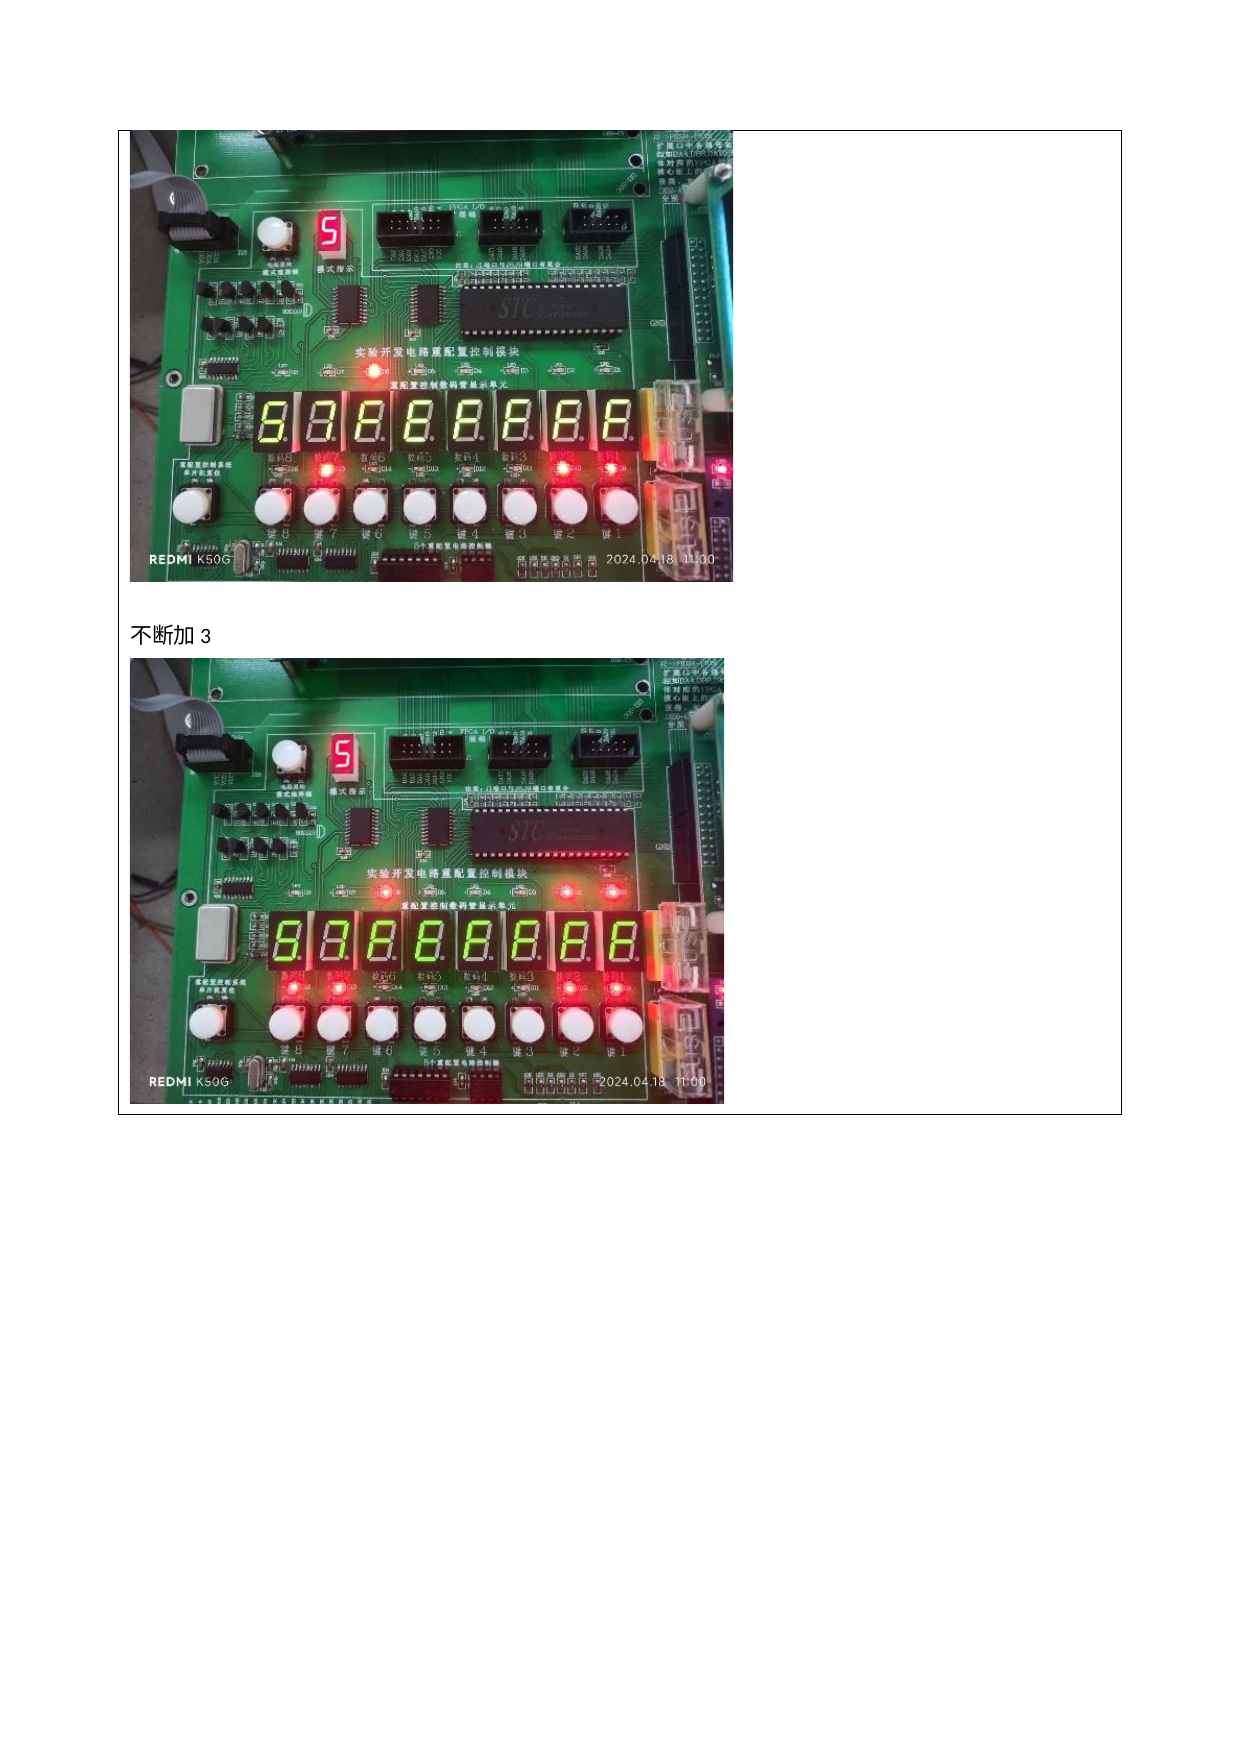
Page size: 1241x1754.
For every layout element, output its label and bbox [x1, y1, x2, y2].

table_cell [119, 131, 1121, 1113]
